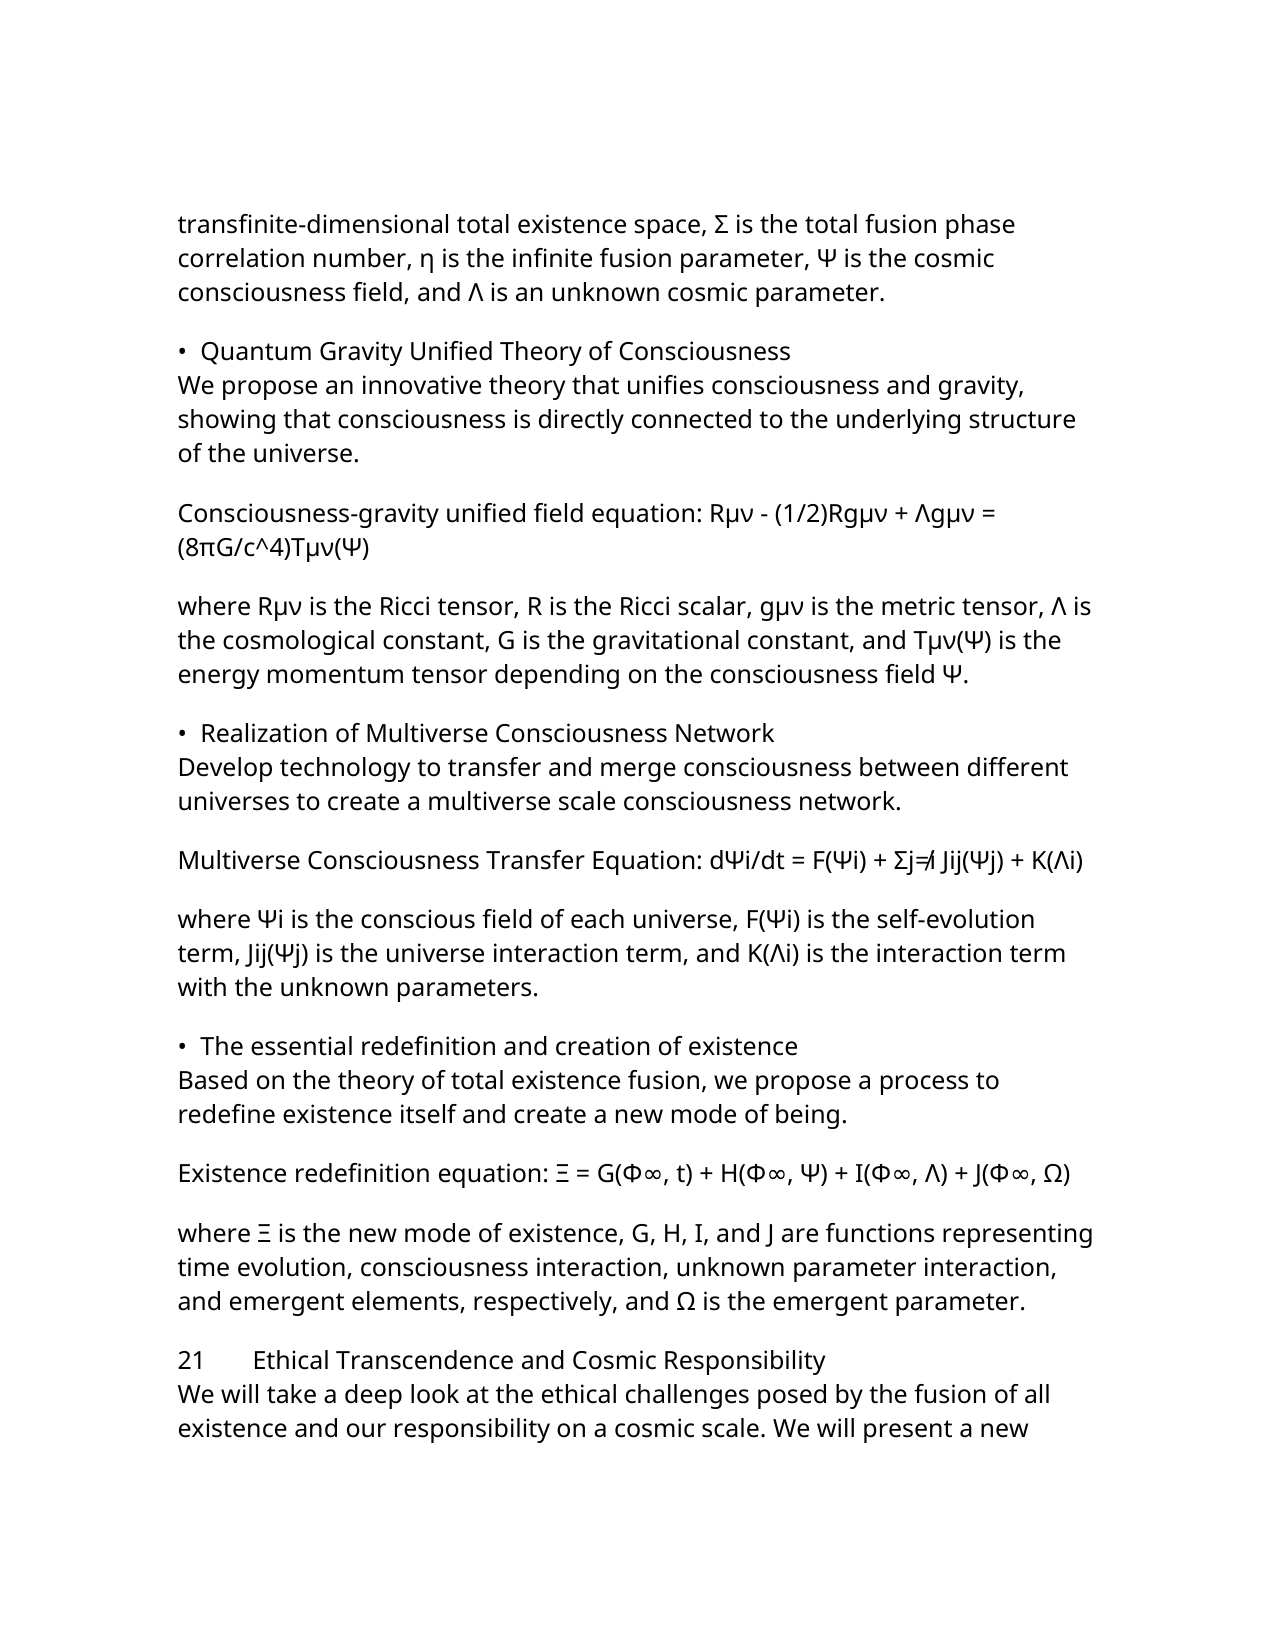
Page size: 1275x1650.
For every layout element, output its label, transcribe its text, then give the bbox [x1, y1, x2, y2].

text Develop technology to transfer and merge consciousness between different universes to create a multiverse scale consciousness network. [177, 749, 1098, 818]
text We propose an innovative theory that unifies consciousness and gravity, showing that consciousness is directly connected to the underlying structure of the universe. [177, 368, 1098, 470]
text where Ξ is the new mode of existence, G, H, I, and J are functions representing time evolution, consciousness interaction, unknown parameter interaction, and emergent elements, respectively, and Ω is the emergent parameter. [177, 1215, 1098, 1317]
list Realization of Multiverse Consciousness Network [177, 716, 1098, 749]
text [177, 207, 1098, 309]
text Based on the theory of total existence fusion, we propose a process to redefine existence itself and create a new mode of being. [177, 1063, 1098, 1131]
list The essential redefinition and creation of existence [177, 1029, 1098, 1063]
text where Rμν is the Ricci tensor, R is the Ricci scalar, gμν is the metric tensor, Λ is the cosmological constant, G is the gravitational constant, and Tμν(Ψ) is the energy momentum tensor depending on the consciousness field Ψ. [177, 588, 1098, 691]
text Consciousness-gravity unified field equation: Rμν - (1/2)Rgμν + Λgμν = (8πG/c^4)Tμν(Ψ) [177, 495, 1098, 563]
text Existence redefinition equation: Ξ = G(Φ∞, t) + H(Φ∞, Ψ) + I(Φ∞, Λ) + J(Φ∞, Ω) [177, 1156, 1098, 1190]
list Ethical Transcendence and Cosmic Responsibility [177, 1342, 1098, 1376]
text where Ψi is the conscious field of each universe, F(Ψi) is the self-evolution term, Jij(Ψj) is the universe interaction term, and K(Λi) is the interaction term with the unknown parameters. [177, 902, 1098, 1004]
text Multiverse Consciousness Transfer Equation: dΨi/dt = F(Ψi) + Σj≠i Jij(Ψj) + K(Λi) [177, 843, 1098, 877]
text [177, 1376, 1098, 1444]
list Quantum Gravity Unified Theory of Consciousness [177, 334, 1098, 368]
